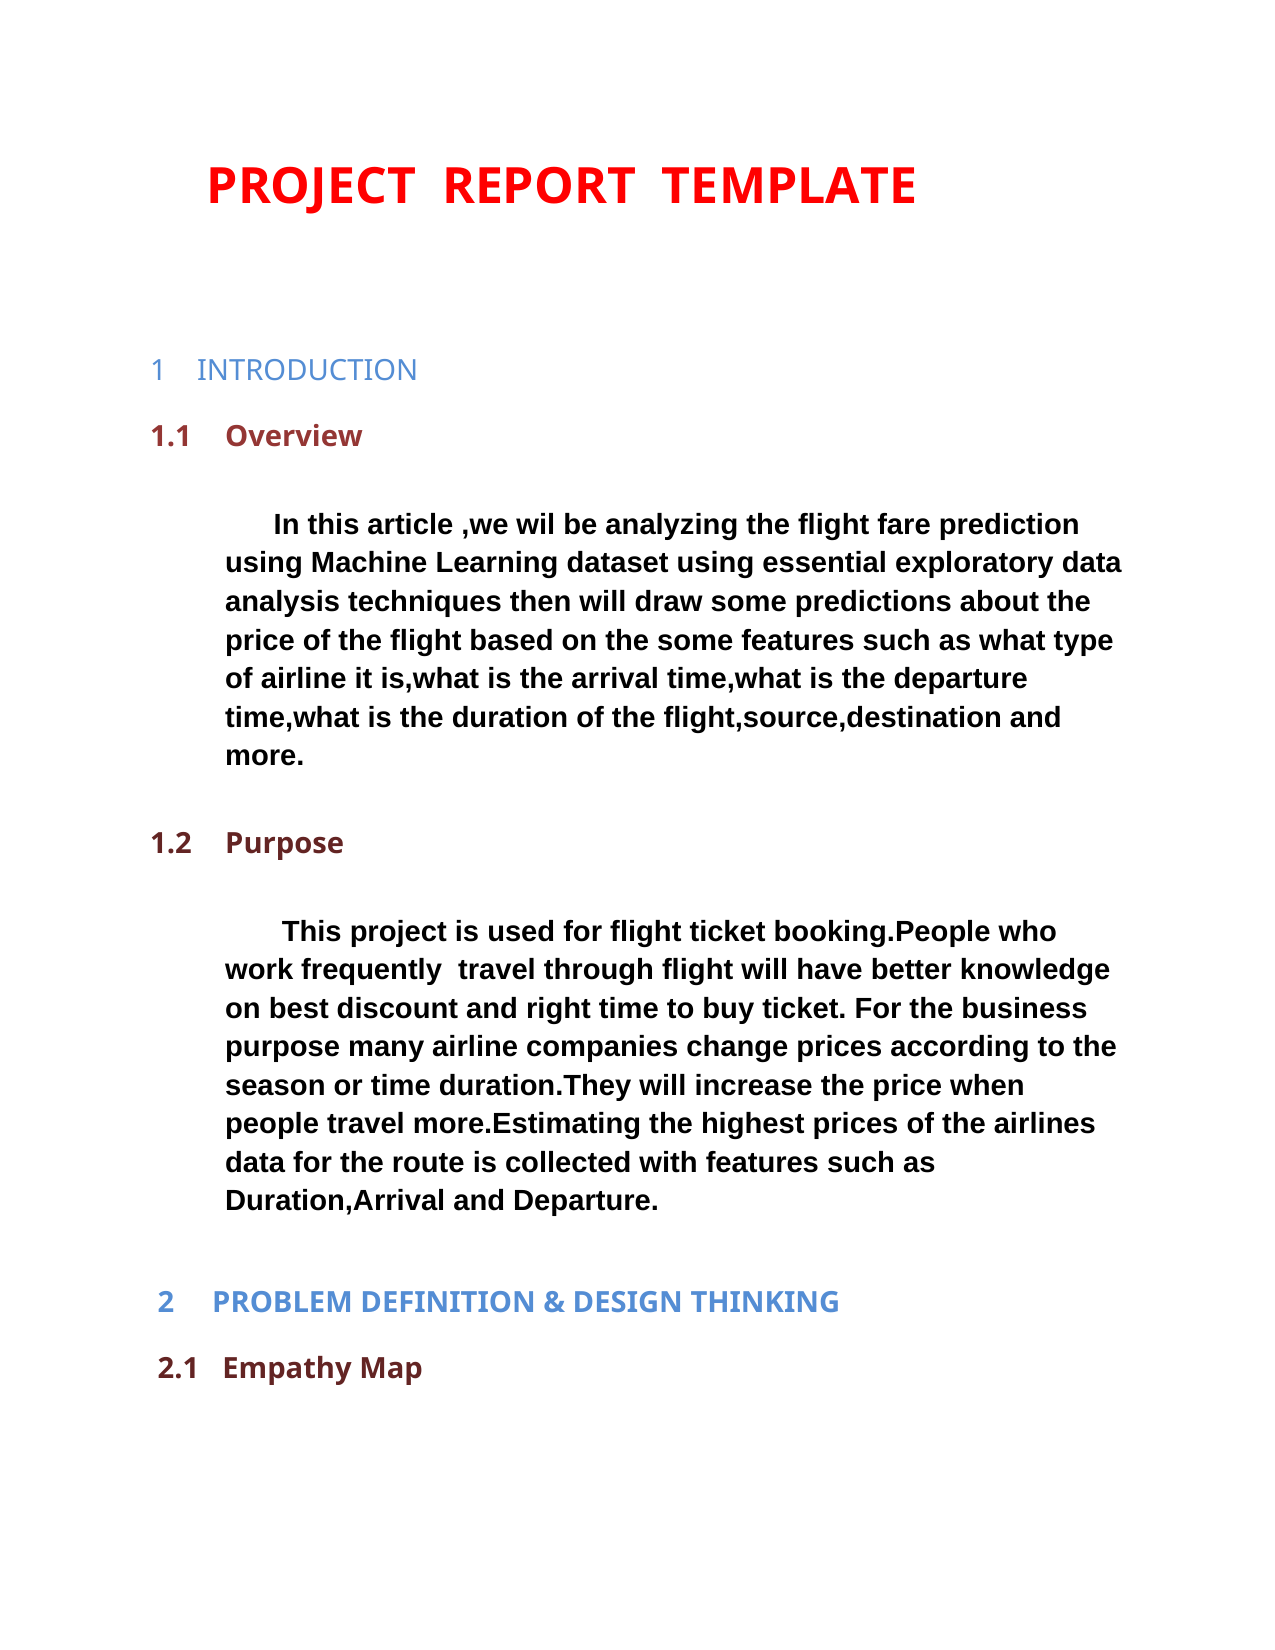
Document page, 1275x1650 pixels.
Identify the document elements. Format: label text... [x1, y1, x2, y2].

text PROJECT REPORT TEMPLATE [150, 150, 1125, 218]
text 1 INTRODUCTION [150, 349, 1125, 389]
list Overview [150, 416, 1125, 455]
text 2.1 Empathy Map [150, 1348, 1125, 1387]
list Purpose [150, 822, 1125, 862]
text 2 PROBLEM DEFINITION & DESIGN THINKING [150, 1281, 1125, 1321]
list In this article ,we wil be analyzing the flight fare prediction using Machine Learning dataset using essential exploratory data analysis techniques then will draw some predictions about the price of the flight based on the some features such as what type of airline it is,what is the arrival time,what is the departure time,what is the duration of the flight,source,destination and more. [225, 507, 1125, 772]
list This project is used for flight ticket booking.People who work frequently travel through flight will have better knowledge on best discount and right time to buy ticket. For the business purpose many airline companies change prices according to the season or time duration.They will increase the price when people travel more.Estimating the highest prices of the airlines data for the route is collected with features such as Duration,Arrival and Departure. [225, 913, 1125, 1217]
